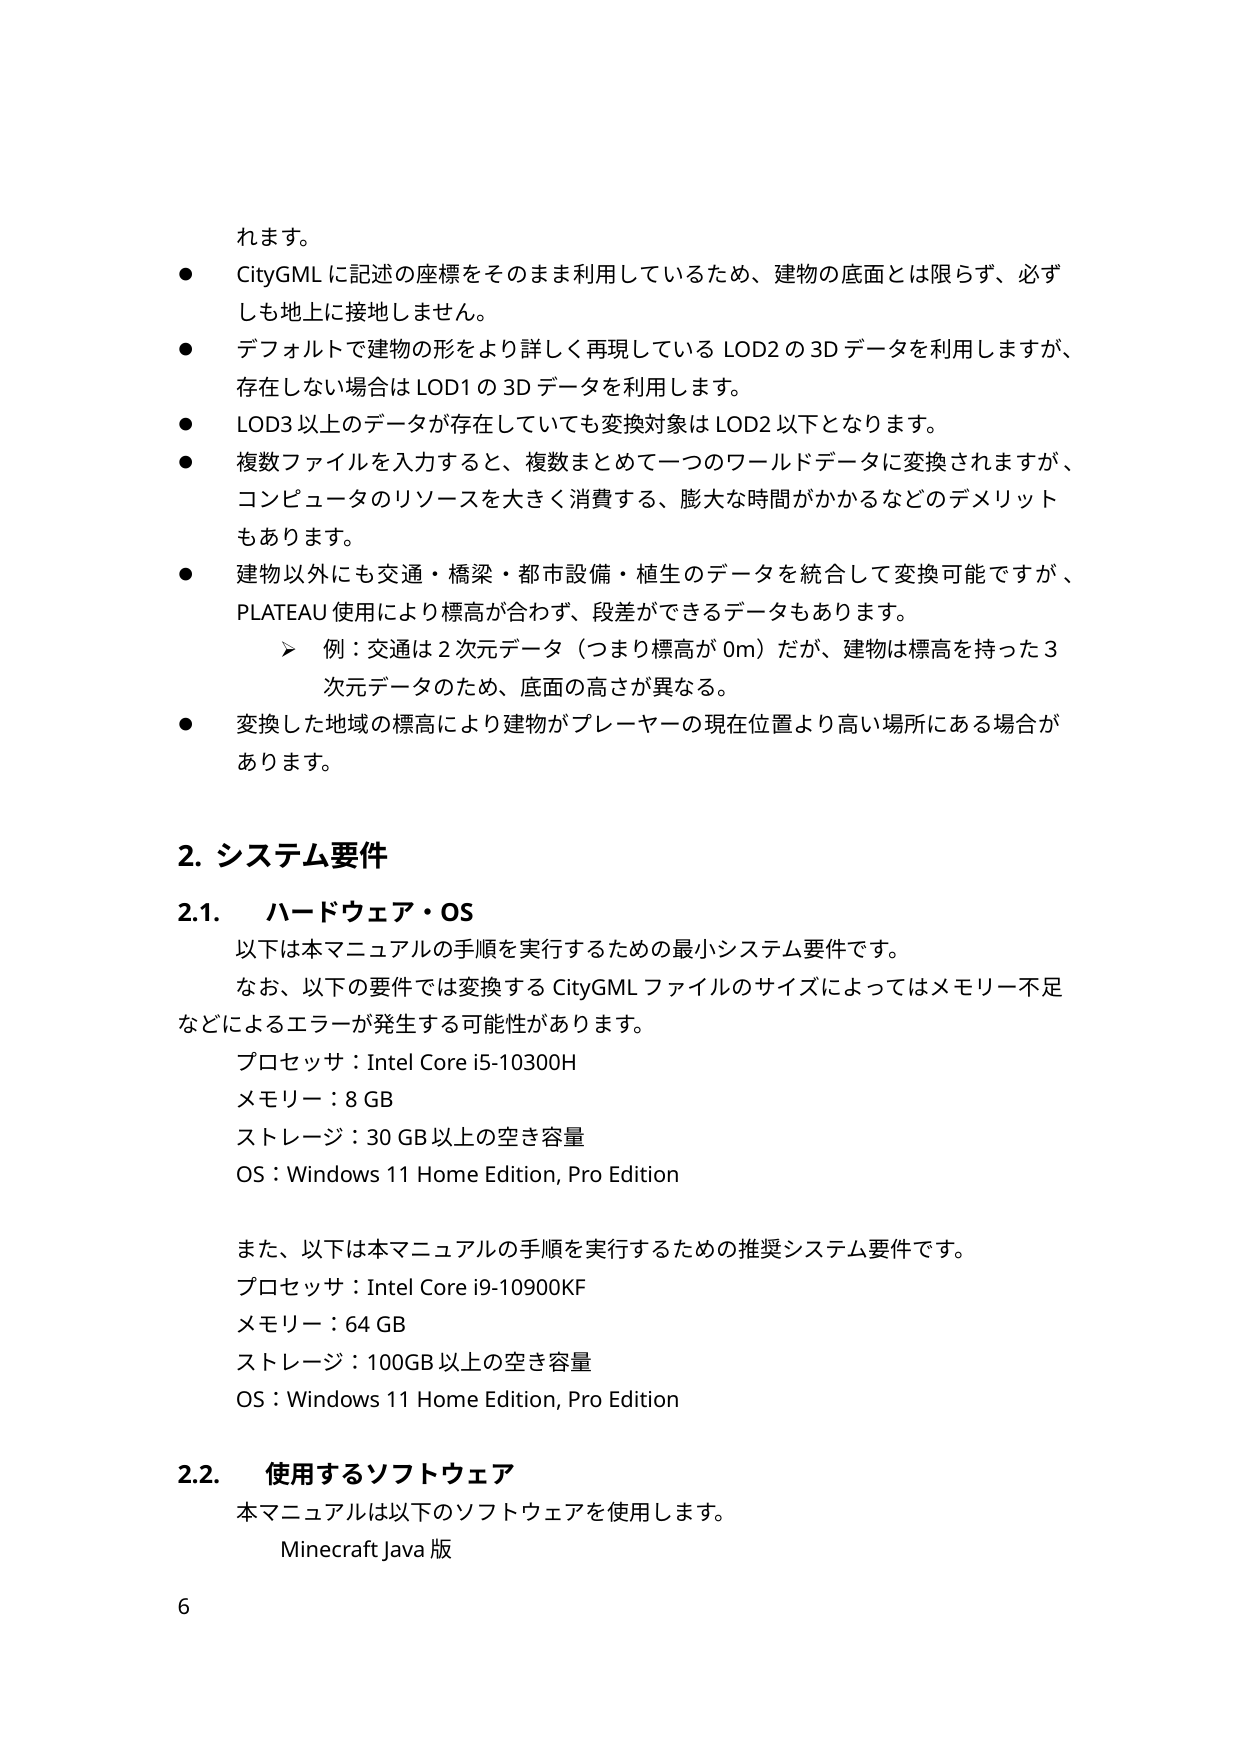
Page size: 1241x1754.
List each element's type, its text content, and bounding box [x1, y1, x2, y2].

text また、以下は本マニュアルの手順を実行するための推奨システム要件です。 [177, 1229, 1063, 1267]
text 以下は本マニュアルの手順を実行するための最小システム要件です。 [177, 929, 1063, 967]
text OS：Windows 11 Home Edition, Pro Edition [177, 1379, 1063, 1417]
subtitle システム要件 [177, 817, 1063, 892]
text 本マニュアルは以下のソフトウェアを使用します。 [156, 1492, 1063, 1529]
text プロセッサ：Intel Core i5-10300H [177, 1042, 1063, 1079]
list 建物以外にも交通・橋梁・都市設備・植生のデータを統合して変換可能ですが、PLATEAU使用により標高が合わず、段差ができるデータもあります。 [177, 554, 1063, 629]
list CityGMLに記述の座標をそのまま利用しているため、建物の底面とは限らず、必ずしも地上に接地しません。 [177, 254, 1063, 329]
list 例：交通は2次元データ（つまり標高が0m）だが、建物は標高を持った３次元データのため、底面の高さが異なる。 [280, 629, 1063, 704]
text なお、以下の要件では変換するCityGMLファイルのサイズによってはメモリー不足などによるエラーが発生する可能性があります。 [177, 967, 1063, 1042]
list 複数ファイルを入力すると、複数まとめて一つのワールドデータに変換されますが、コンピュータのリソースを大きく消費する、膨大な時間がかかるなどのデメリットもあります。 [177, 442, 1063, 554]
list 変換した地域の標高により建物がプレーヤーの現在位置より高い場所にある場合があります。 [177, 704, 1063, 779]
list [177, 217, 1063, 254]
subtitle ハードウェア・OS [177, 892, 1063, 929]
text メモリー：8 GB [177, 1079, 1063, 1117]
text メモリー：64 GB [177, 1304, 1063, 1342]
text OS：Windows 11 Home Edition, Pro Edition [177, 1154, 1063, 1192]
text ストレージ：30 GB以上の空き容量 [177, 1117, 1063, 1154]
list LOD3以上のデータが存在していても変換対象はLOD2以下となります。 [177, 404, 1063, 442]
list デフォルトで建物の形をより詳しく再現しているLOD2の3Dデータを利用しますが、存在しない場合はLOD1の3Dデータを利用します。 [177, 329, 1063, 404]
text プロセッサ：Intel Core i9-10900KF [177, 1267, 1063, 1304]
text Minecraft Java版 [250, 1529, 1063, 1567]
text ストレージ：100GB以上の空き容量 [177, 1342, 1063, 1379]
subtitle 使用するソフトウェア [177, 1454, 1063, 1492]
